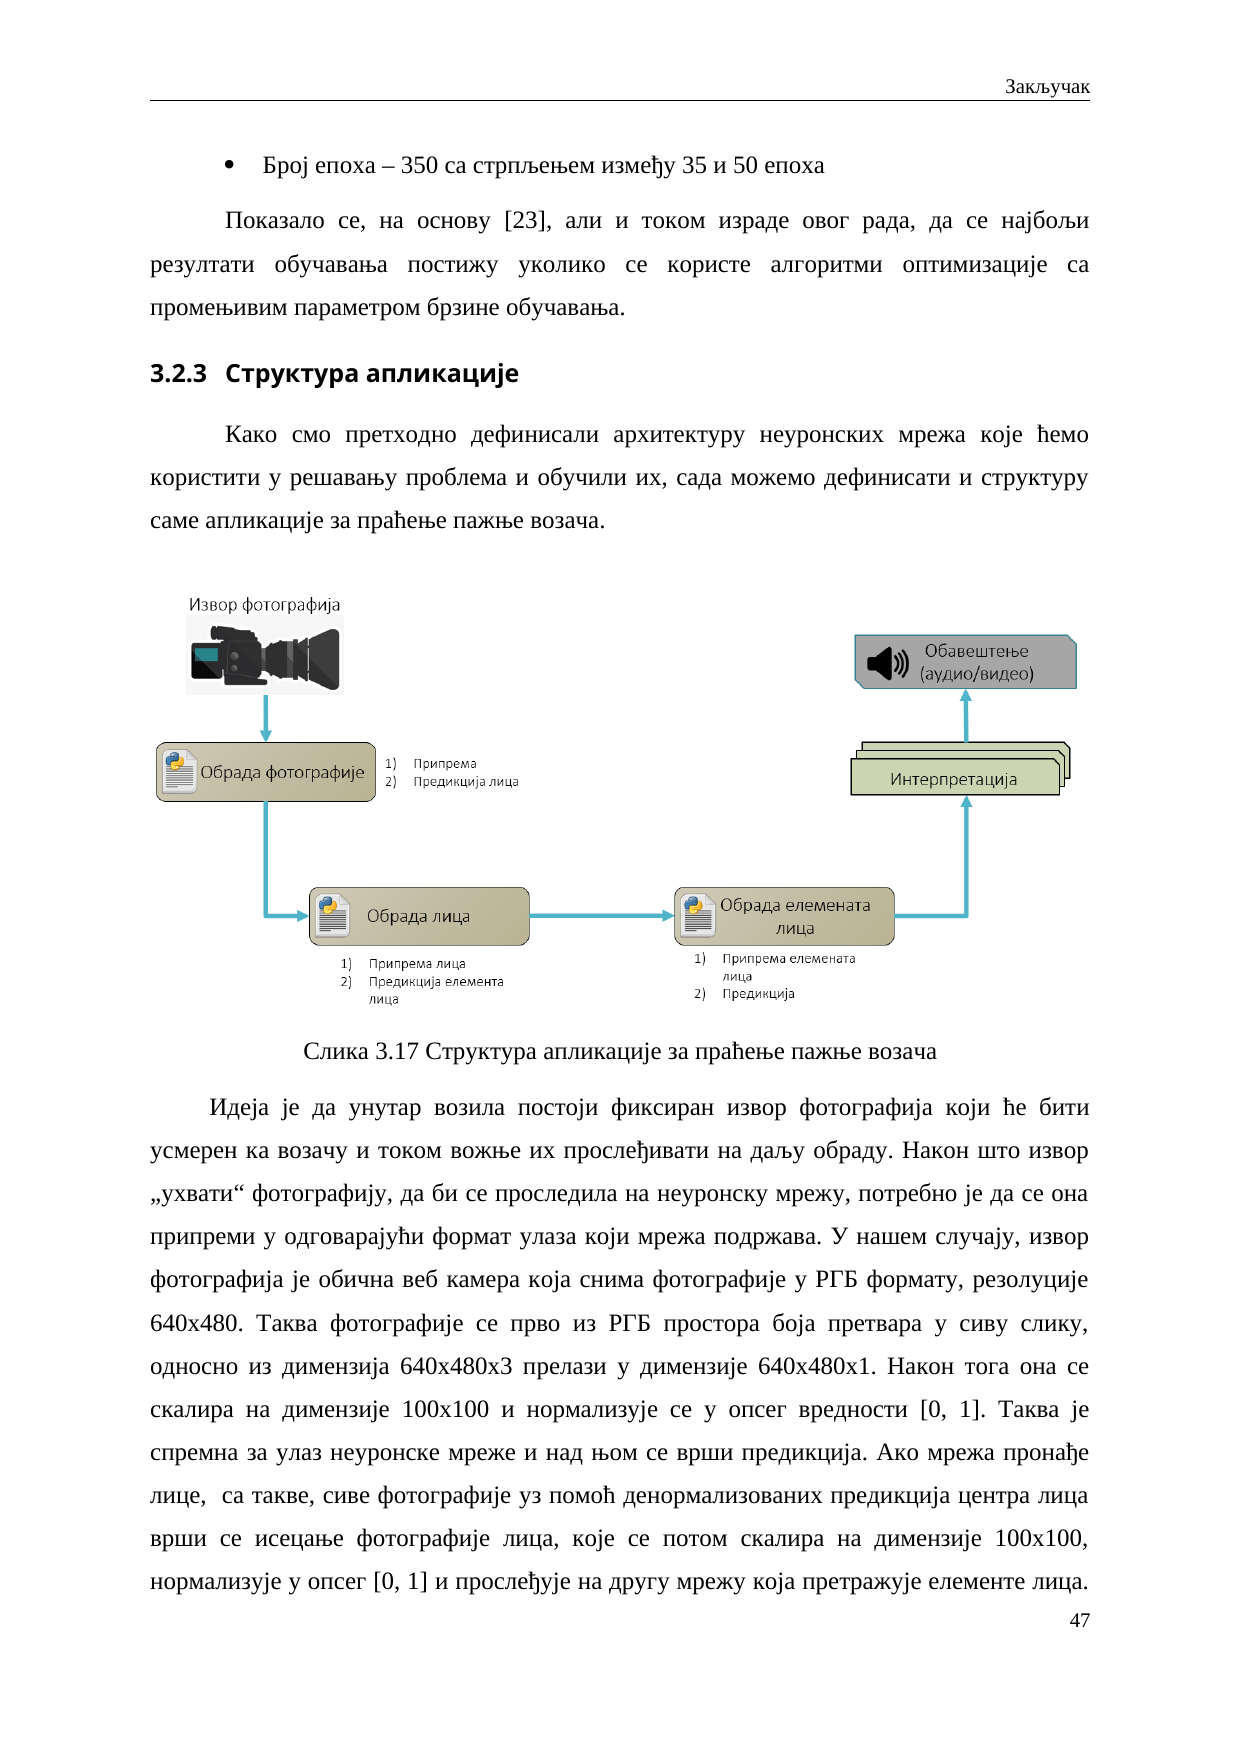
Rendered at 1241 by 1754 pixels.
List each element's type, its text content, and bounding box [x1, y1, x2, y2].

text Како смо претходно дефинисали архитектуру неуронских мрежа које ћемо користити у решавању проблема и обучили их, сада можемо дефинисати и структуру саме апликације за праћење пажње возача. [150, 419, 1090, 534]
list Број епоха – 350 са стрпљењем између 35 и 50 епоха [225, 150, 1090, 179]
picture [150, 561, 1091, 1010]
text Показало се, на основу [23], али и током израде овог рада, да се најбољи резултати обучавања постижу уколико се користе алгоритми оптимизације са промењивим параметром брзине обучавања. [150, 206, 1090, 321]
subtitle Структура апликације [150, 356, 1090, 390]
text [150, 1092, 1090, 1595]
